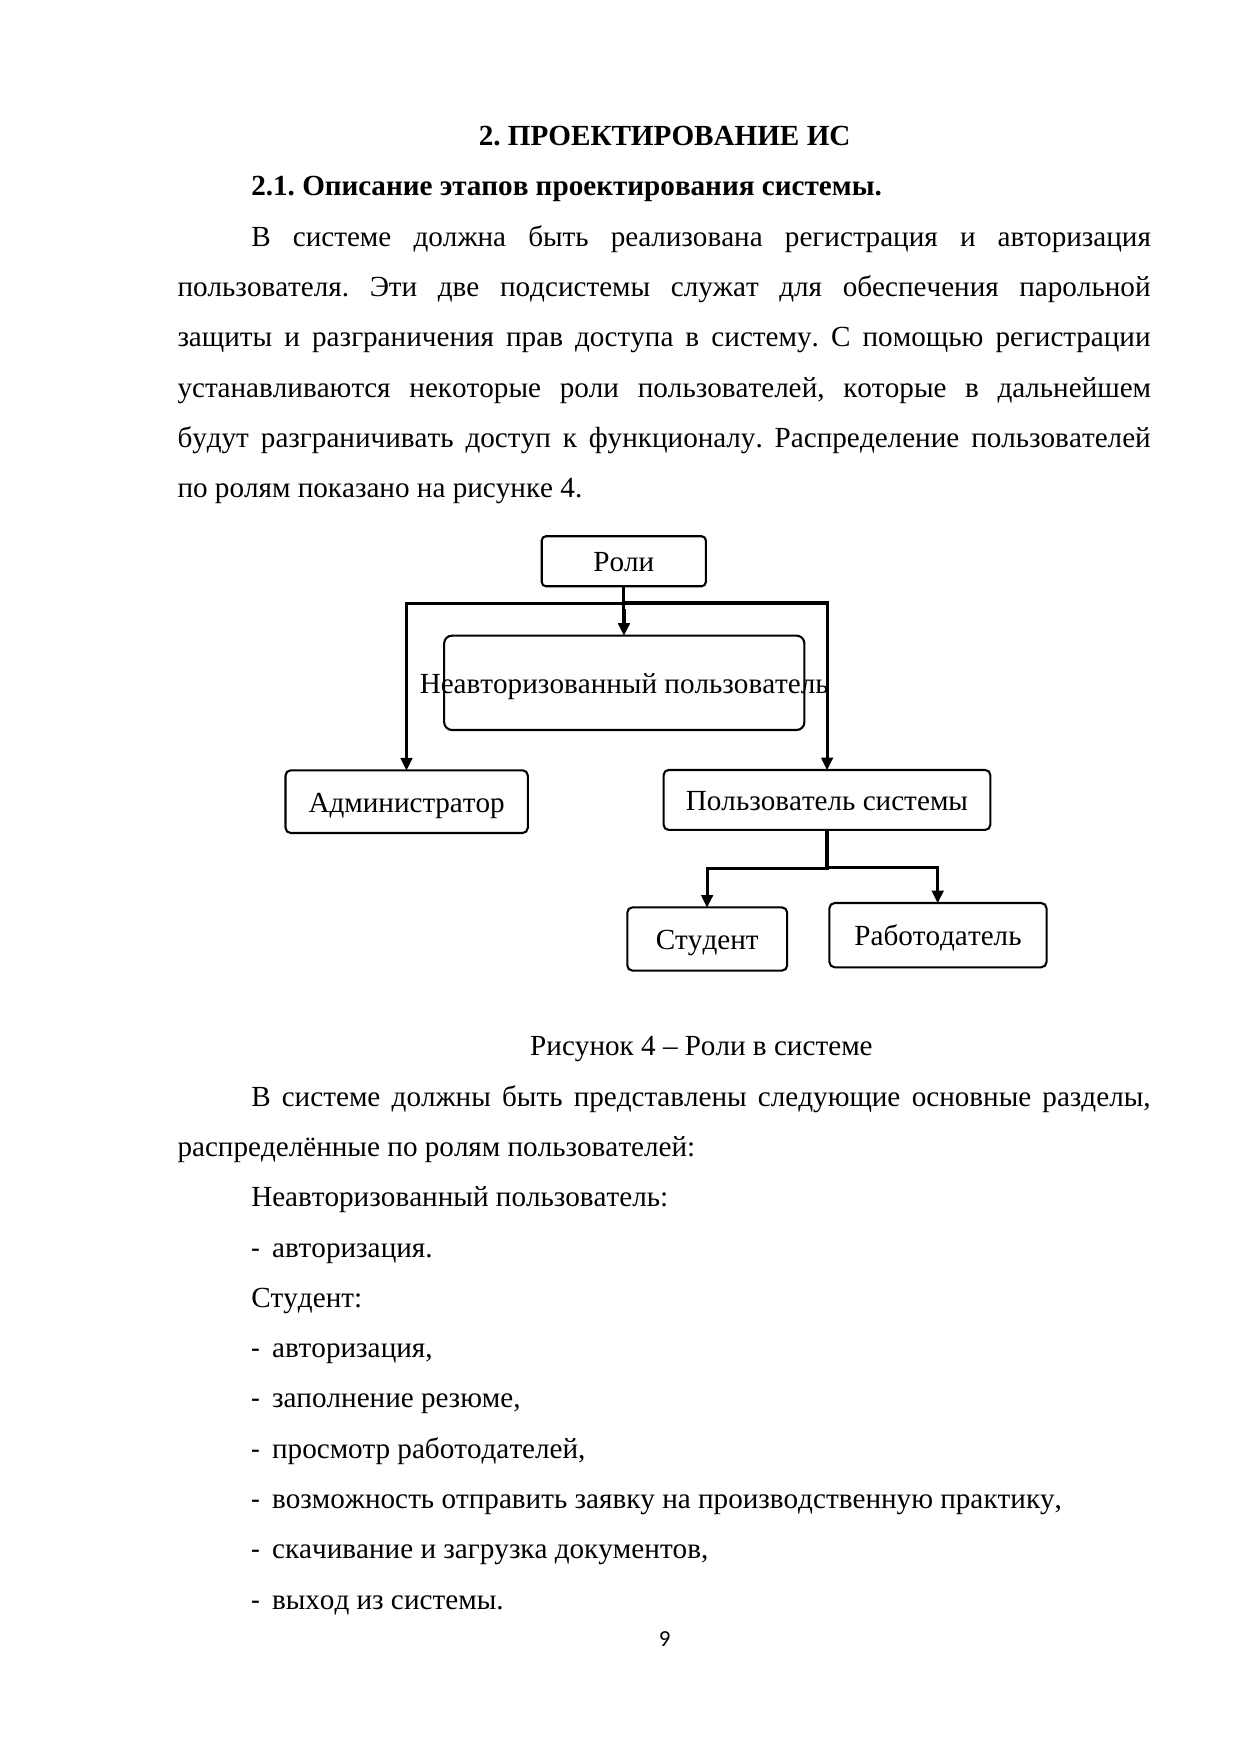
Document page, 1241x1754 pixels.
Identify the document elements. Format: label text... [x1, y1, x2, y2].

list скачивание и загрузка документов, [177, 1532, 1152, 1565]
text Студент: [177, 1280, 1152, 1313]
list авторизация. [177, 1230, 1152, 1263]
list просмотр работодателей, [177, 1431, 1152, 1464]
text Неавторизованный пользователь: [177, 1179, 1152, 1213]
text В системе должны быть представлены следующие основные разделы, распределённые по ролям пользователей: [177, 1079, 1152, 1163]
text Рисунок 4 – Роли в системе [177, 1028, 1152, 1062]
list авторизация, [177, 1330, 1152, 1364]
list возможность отправить заявку на производственную практику, [177, 1481, 1152, 1515]
list заполнение резюме, [177, 1381, 1152, 1414]
text 2.1. Описание этапов проектирования системы. [251, 168, 1152, 202]
subtitle 2. ПРОЕКТИРОВАНИЕ ИС [177, 118, 1152, 152]
text В системе должна быть реализована регистрация и авторизация пользователя. Эти две подсистемы служат для обеспечения парольной защиты и разграничения прав доступа в систему. С помощью регистрации устанавливаются некоторые роли пользователей, которые в дальнейшем будут разграничивать доступ к функционалу. Распределение пользователей по ролям показано на рисунке 4. [177, 219, 1152, 504]
list выход из системы. [177, 1582, 1152, 1615]
